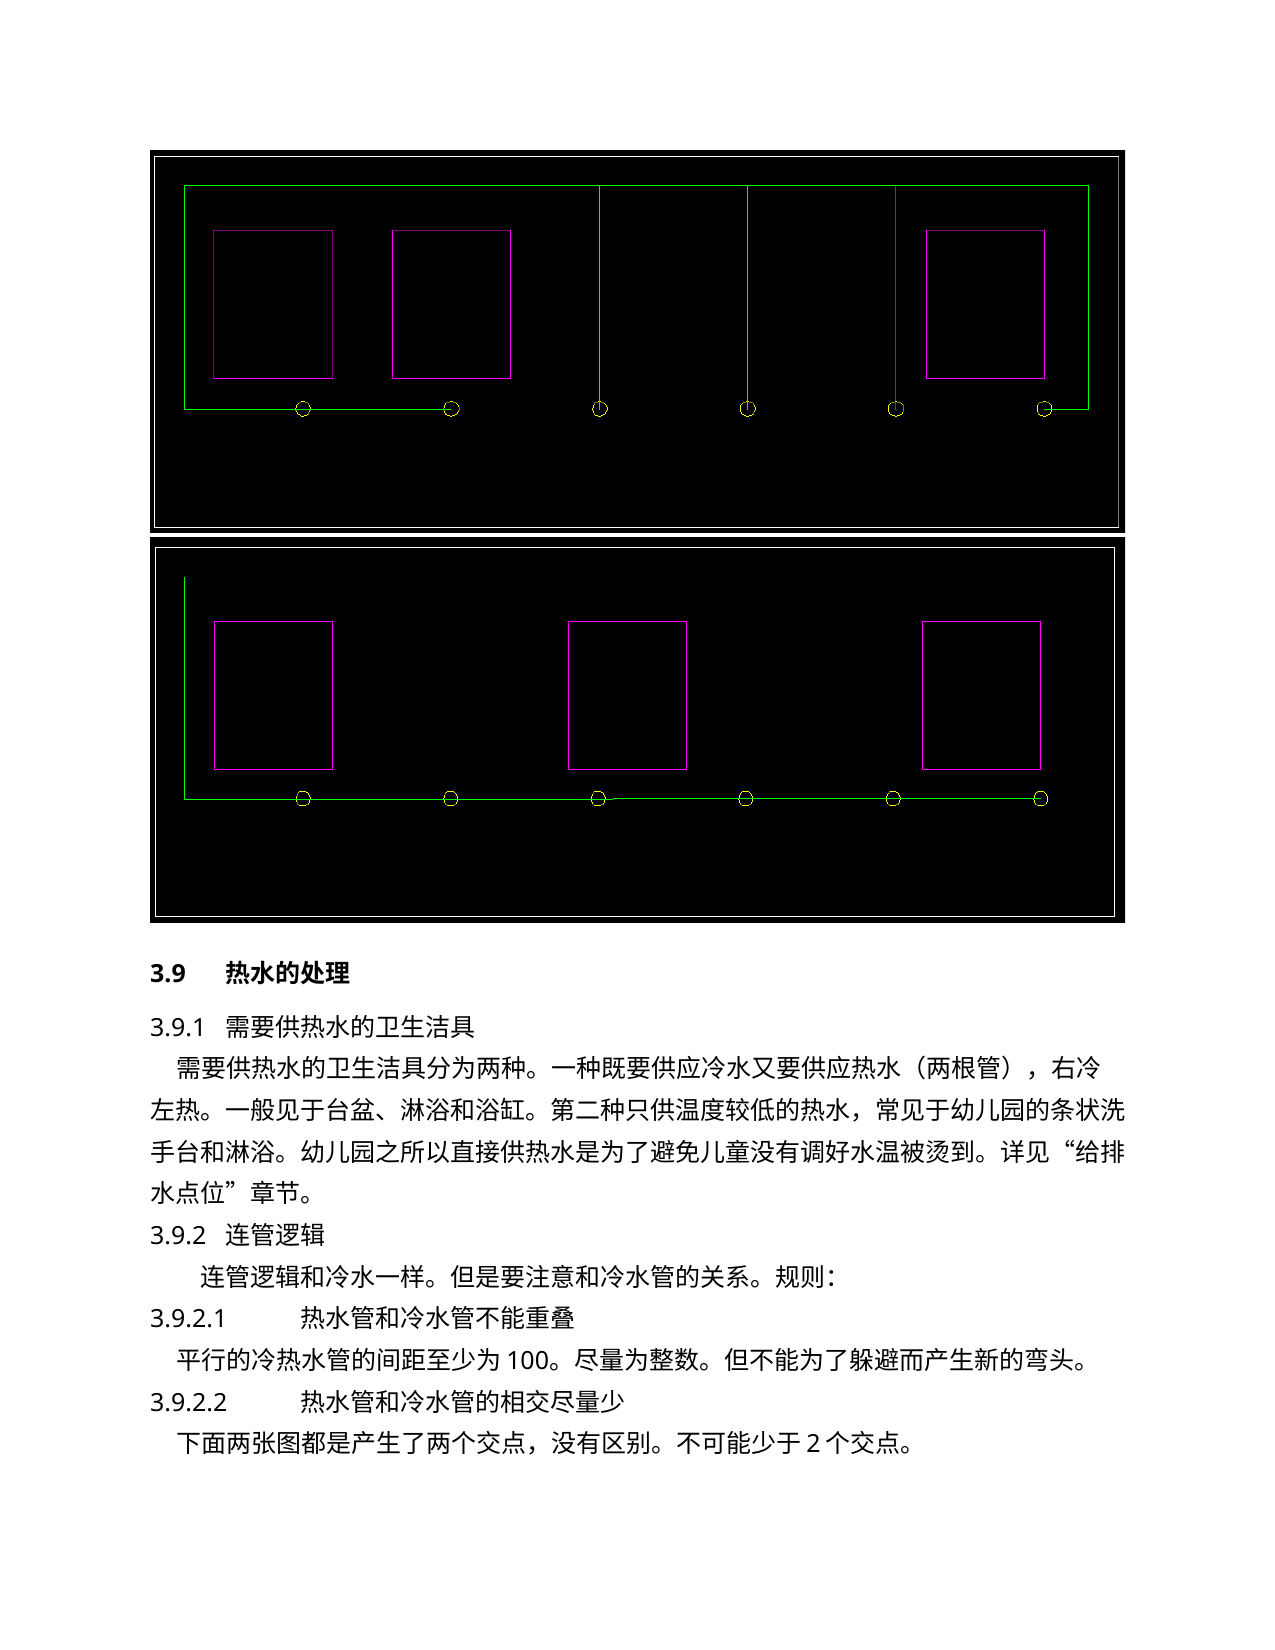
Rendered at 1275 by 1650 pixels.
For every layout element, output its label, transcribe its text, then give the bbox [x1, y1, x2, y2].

subtitle 连管逻辑 [150, 1216, 1125, 1252]
subtitle 热水管和冷水管的相交尽量少 [150, 1382, 1125, 1418]
subtitle 热水管和冷水管不能重叠 [150, 1299, 1125, 1335]
text 下面两张图都是产生了两个交点，没有区别。不可能少于2个交点。 [150, 1424, 1125, 1460]
picture [150, 537, 1125, 923]
text 连管逻辑和冷水一样。但是要注意和冷水管的关系。规则： [150, 1257, 1125, 1293]
text 需要供热水的卫生洁具分为两种。一种既要供应冷水又要供应热水（两根管），右冷左热。一般见于台盆、淋浴和浴缸。第二种只供温度较低的热水，常见于幼儿园的条状洗手台和淋浴。幼儿园之所以直接供热水是为了避免儿童没有调好水温被烫到。详见“给排水点位”章节。 [150, 1049, 1125, 1210]
subtitle 需要供热水的卫生洁具 [150, 1007, 1125, 1043]
picture [150, 150, 1125, 533]
subtitle 热水的处理 [150, 953, 1125, 989]
text 平行的冷热水管的间距至少为100。尽量为整数。但不能为了躲避而产生新的弯头。 [150, 1341, 1125, 1377]
